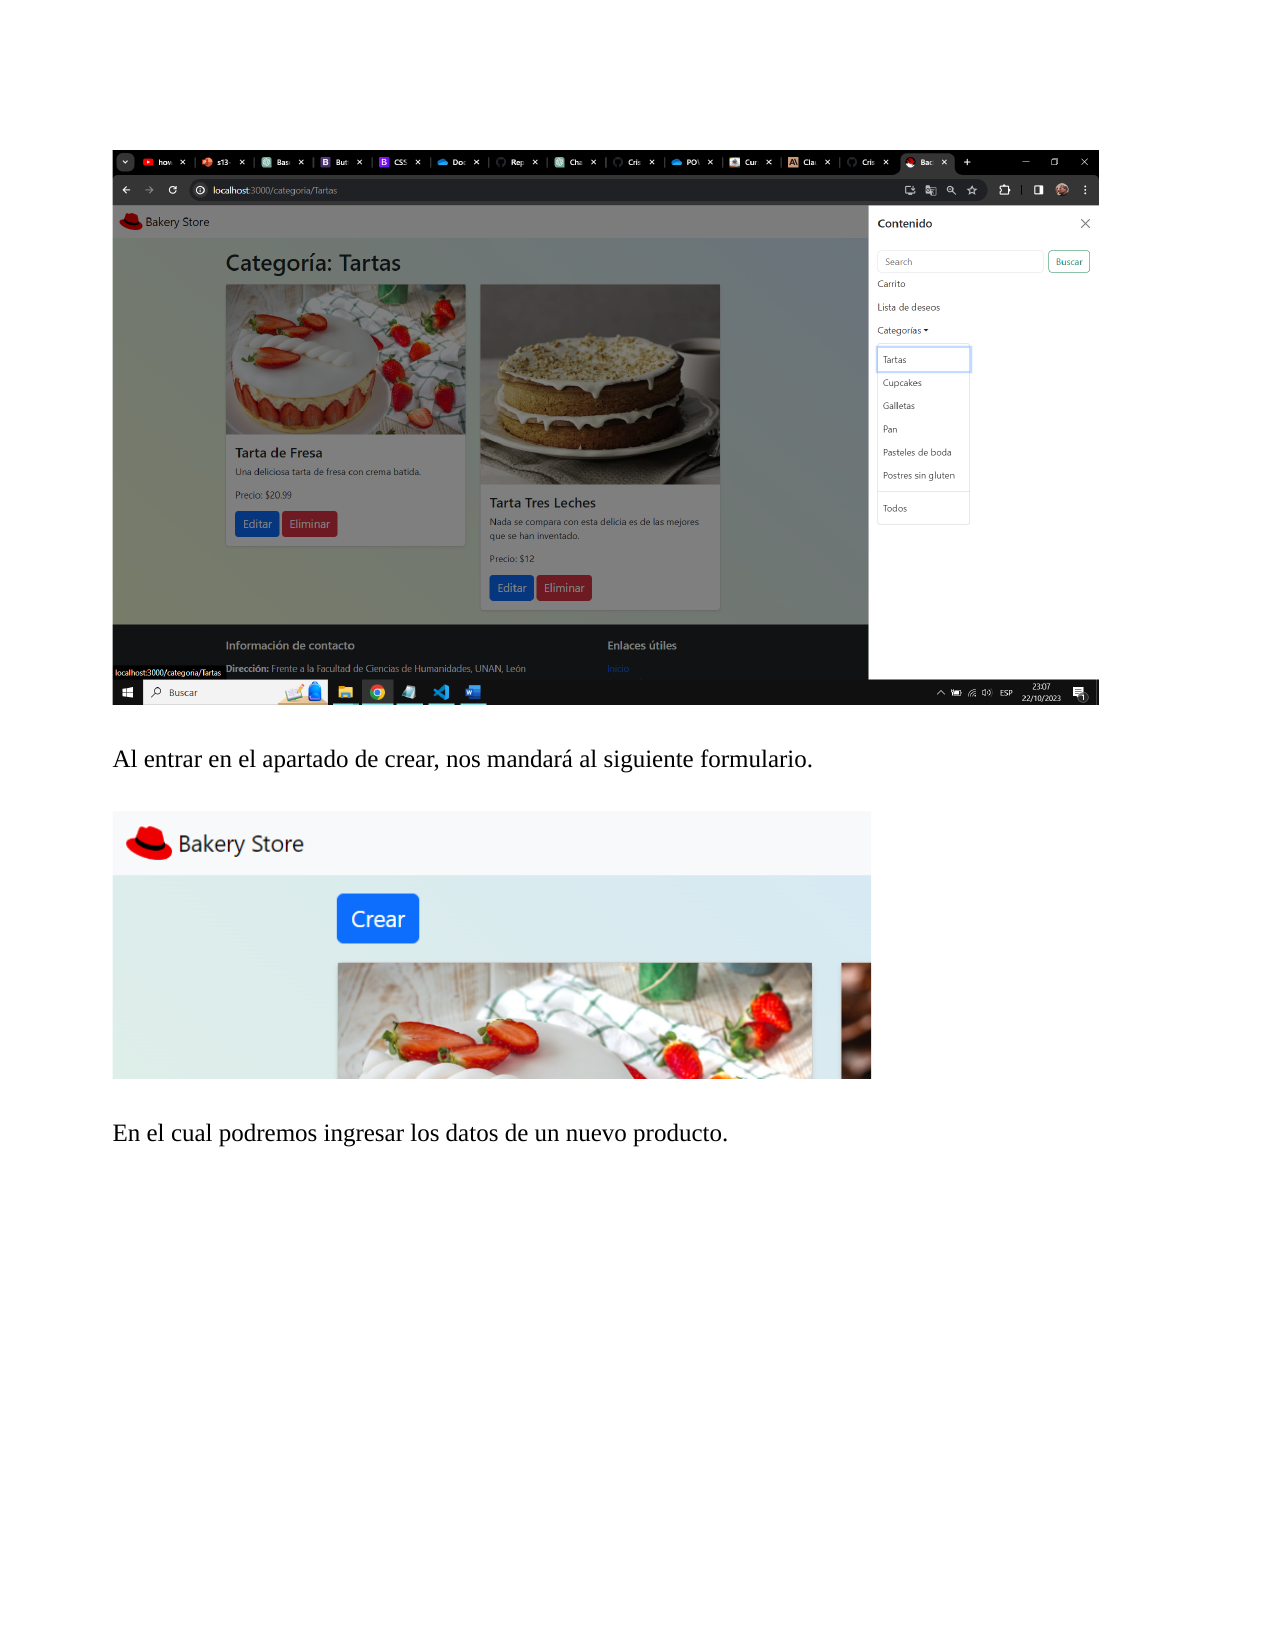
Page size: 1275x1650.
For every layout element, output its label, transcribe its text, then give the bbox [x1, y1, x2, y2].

text Al entrar en el apartado de crear, nos mandará al siguiente formulario. [112, 744, 1162, 772]
picture [112, 150, 1099, 705]
text En el cual podremos ingresar los datos de un nuevo producto. [112, 1118, 1162, 1147]
picture [112, 811, 872, 1079]
